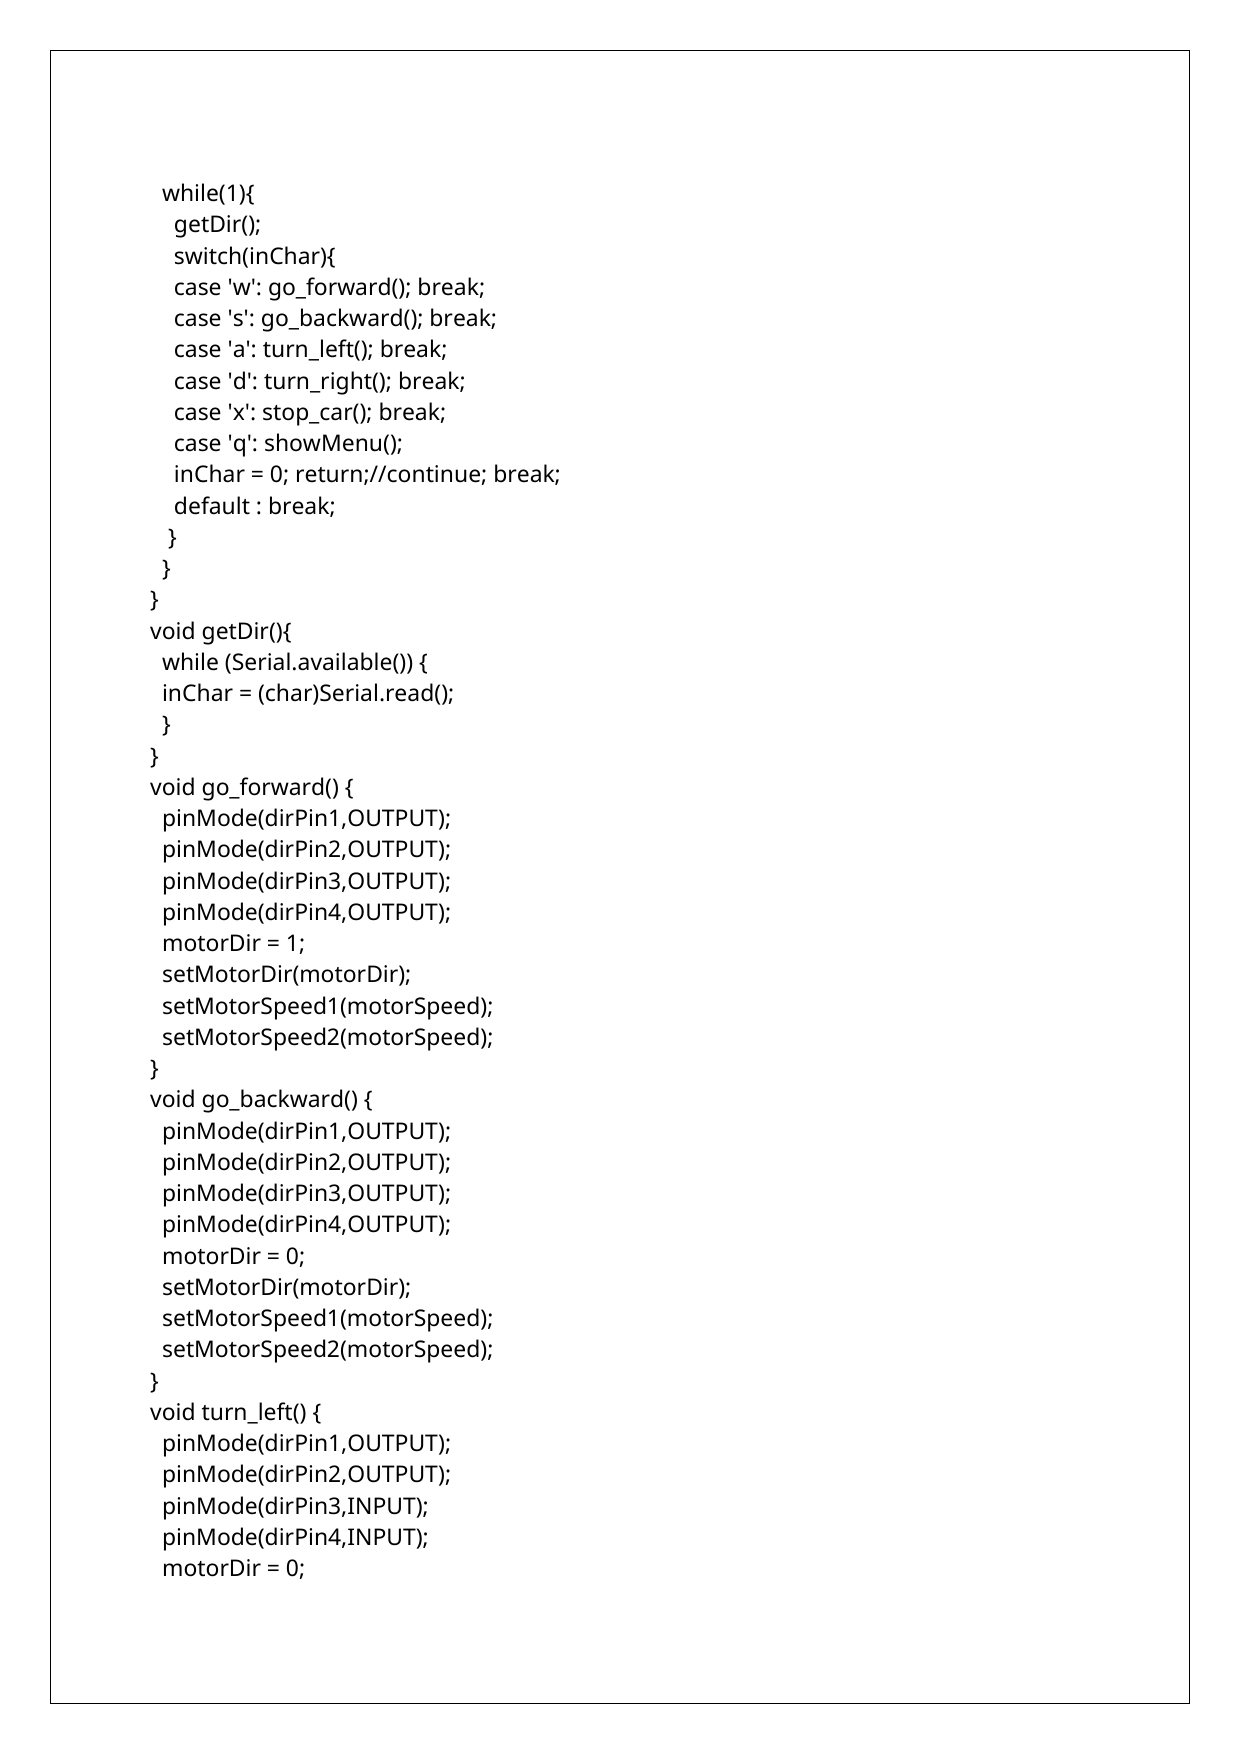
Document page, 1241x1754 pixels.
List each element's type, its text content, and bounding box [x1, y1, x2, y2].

text pinMode(dirPin1,OUTPUT); [150, 1114, 1090, 1146]
text pinMode(dirPin1,OUTPUT); [150, 802, 1090, 833]
text setMotorSpeed2(motorSpeed); [150, 1333, 1090, 1364]
text pinMode(dirPin2,OUTPUT); [150, 1458, 1090, 1489]
text setMotorSpeed2(motorSpeed); [150, 1021, 1090, 1052]
text void go_backward() { [150, 1083, 1090, 1114]
text pinMode(dirPin4,OUTPUT); [150, 1208, 1090, 1239]
text switch(inChar){ [150, 239, 1090, 271]
text setMotorSpeed1(motorSpeed); [150, 1302, 1090, 1333]
text inChar = 0; return;//continue; break; [150, 458, 1090, 489]
text } [150, 739, 1090, 771]
text pinMode(dirPin3,INPUT); [150, 1489, 1090, 1521]
text case 'x': stop_car(); break; [150, 396, 1090, 427]
text void go_forward() { [150, 771, 1090, 802]
text pinMode(dirPin2,OUTPUT); [150, 1146, 1090, 1177]
text getDir(); [150, 208, 1090, 239]
text case 's': go_backward(); break; [150, 302, 1090, 333]
text setMotorSpeed1(motorSpeed); [150, 989, 1090, 1021]
text while (Serial.available()) { [150, 646, 1090, 677]
text setMotorDir(motorDir); [150, 1271, 1090, 1302]
text } [150, 552, 1090, 583]
text pinMode(dirPin4,INPUT); [150, 1521, 1090, 1552]
text } [150, 583, 1090, 614]
text motorDir = 0; [150, 1239, 1090, 1271]
text void turn_left() { [150, 1396, 1090, 1427]
text while(1){ [150, 177, 1090, 208]
text case 'q': showMenu(); [150, 427, 1090, 458]
text pinMode(dirPin2,OUTPUT); [150, 833, 1090, 864]
text pinMode(dirPin4,OUTPUT); [150, 896, 1090, 927]
text } [150, 1052, 1090, 1083]
text inChar = (char)Serial.read(); [150, 677, 1090, 708]
text void getDir(){ [150, 614, 1090, 646]
text case 'w': go_forward(); break; [150, 271, 1090, 302]
text case 'a': turn_left(); break; [150, 333, 1090, 364]
text motorDir = 1; [150, 927, 1090, 958]
text } [150, 521, 1090, 552]
text } [150, 1364, 1090, 1396]
text pinMode(dirPin3,OUTPUT); [150, 1177, 1090, 1208]
text default : break; [150, 489, 1090, 521]
text motorDir = 0; [150, 1552, 1090, 1583]
text } [150, 708, 1090, 739]
text case 'd': turn_right(); break; [150, 364, 1090, 396]
text pinMode(dirPin1,OUTPUT); [150, 1427, 1090, 1458]
text pinMode(dirPin3,OUTPUT); [150, 864, 1090, 896]
text setMotorDir(motorDir); [150, 958, 1090, 989]
